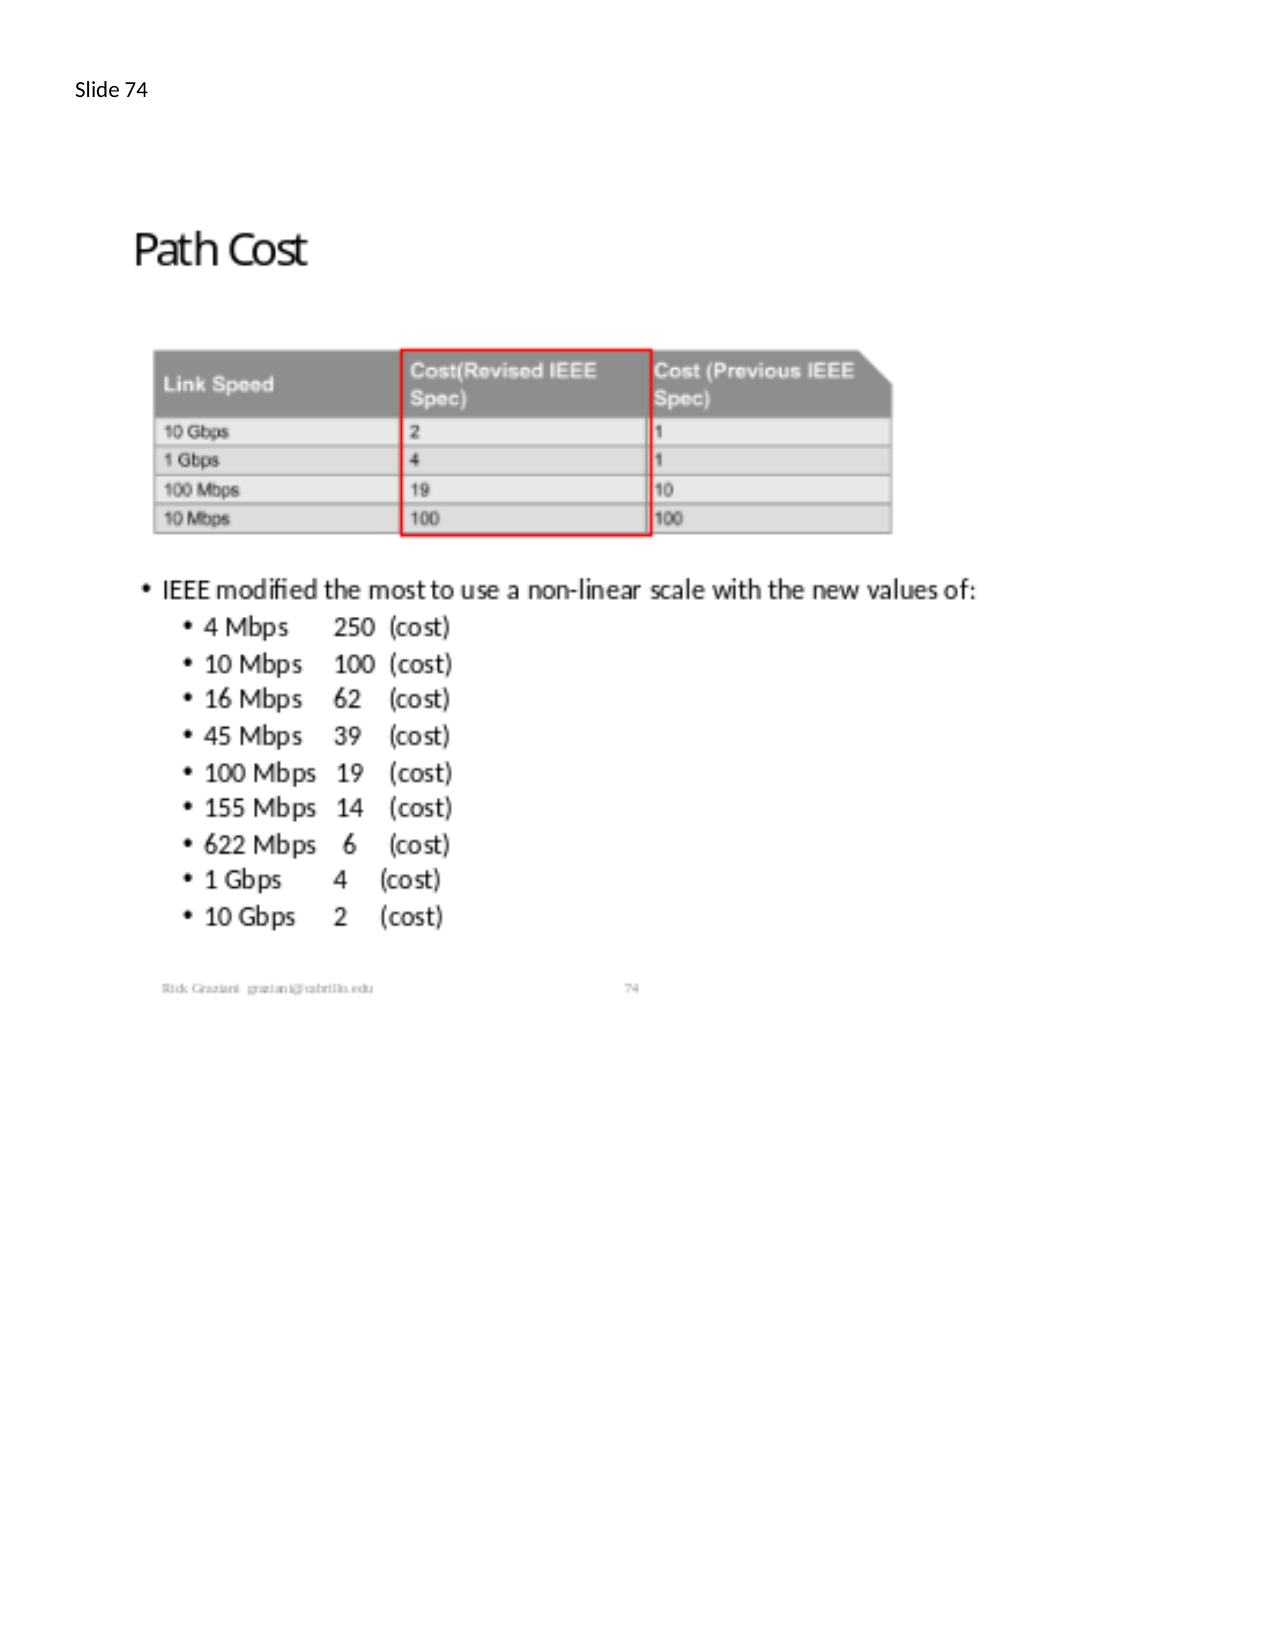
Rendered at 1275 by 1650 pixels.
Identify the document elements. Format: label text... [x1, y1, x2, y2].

text Slide 74 [75, 75, 1200, 103]
